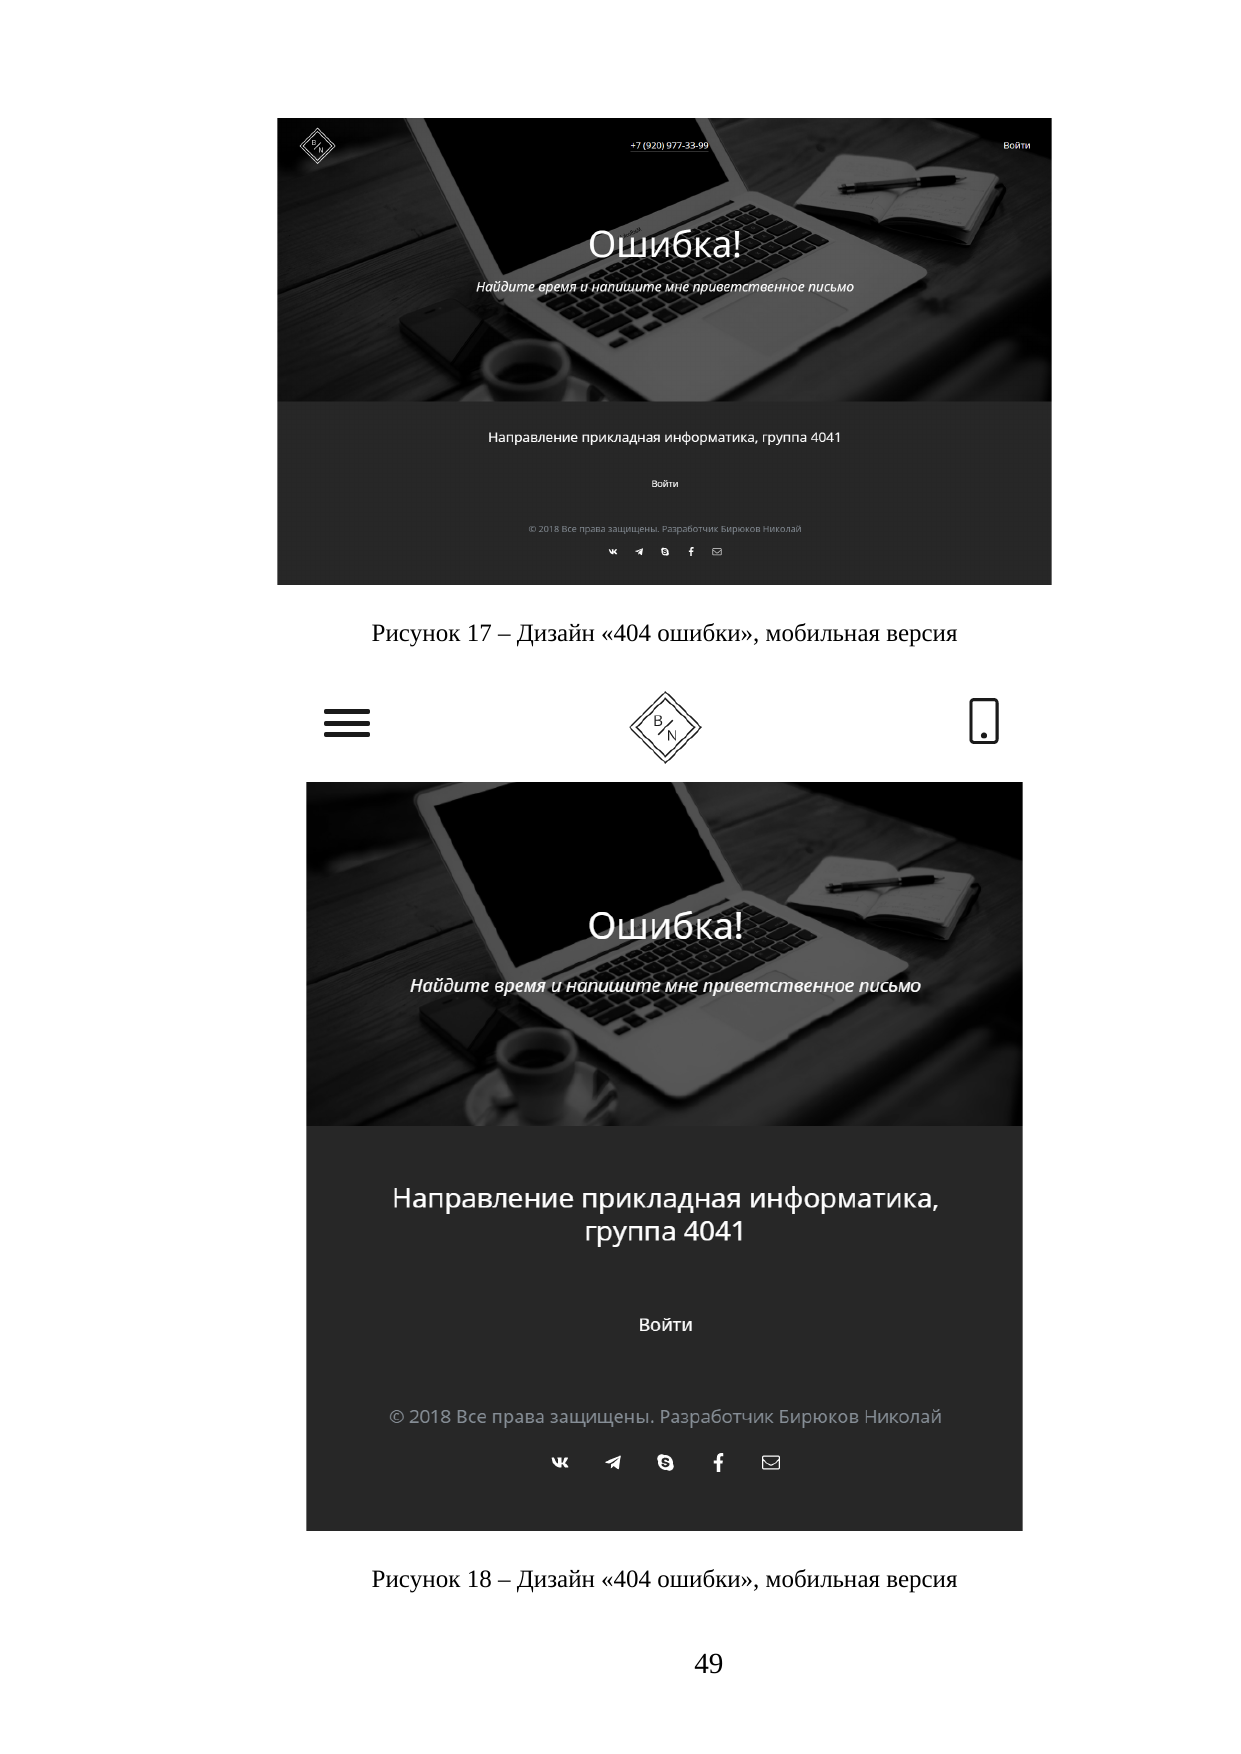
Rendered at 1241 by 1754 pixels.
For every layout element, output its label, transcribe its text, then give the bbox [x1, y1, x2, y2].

text Рисунок 17 – Дизайн «404 ошибки», мобильная версия [177, 618, 1152, 647]
picture [306, 671, 1023, 1531]
picture [277, 118, 1052, 585]
text Рисунок 18 – Дизайн «404 ошибки», мобильная версия [177, 1564, 1152, 1593]
